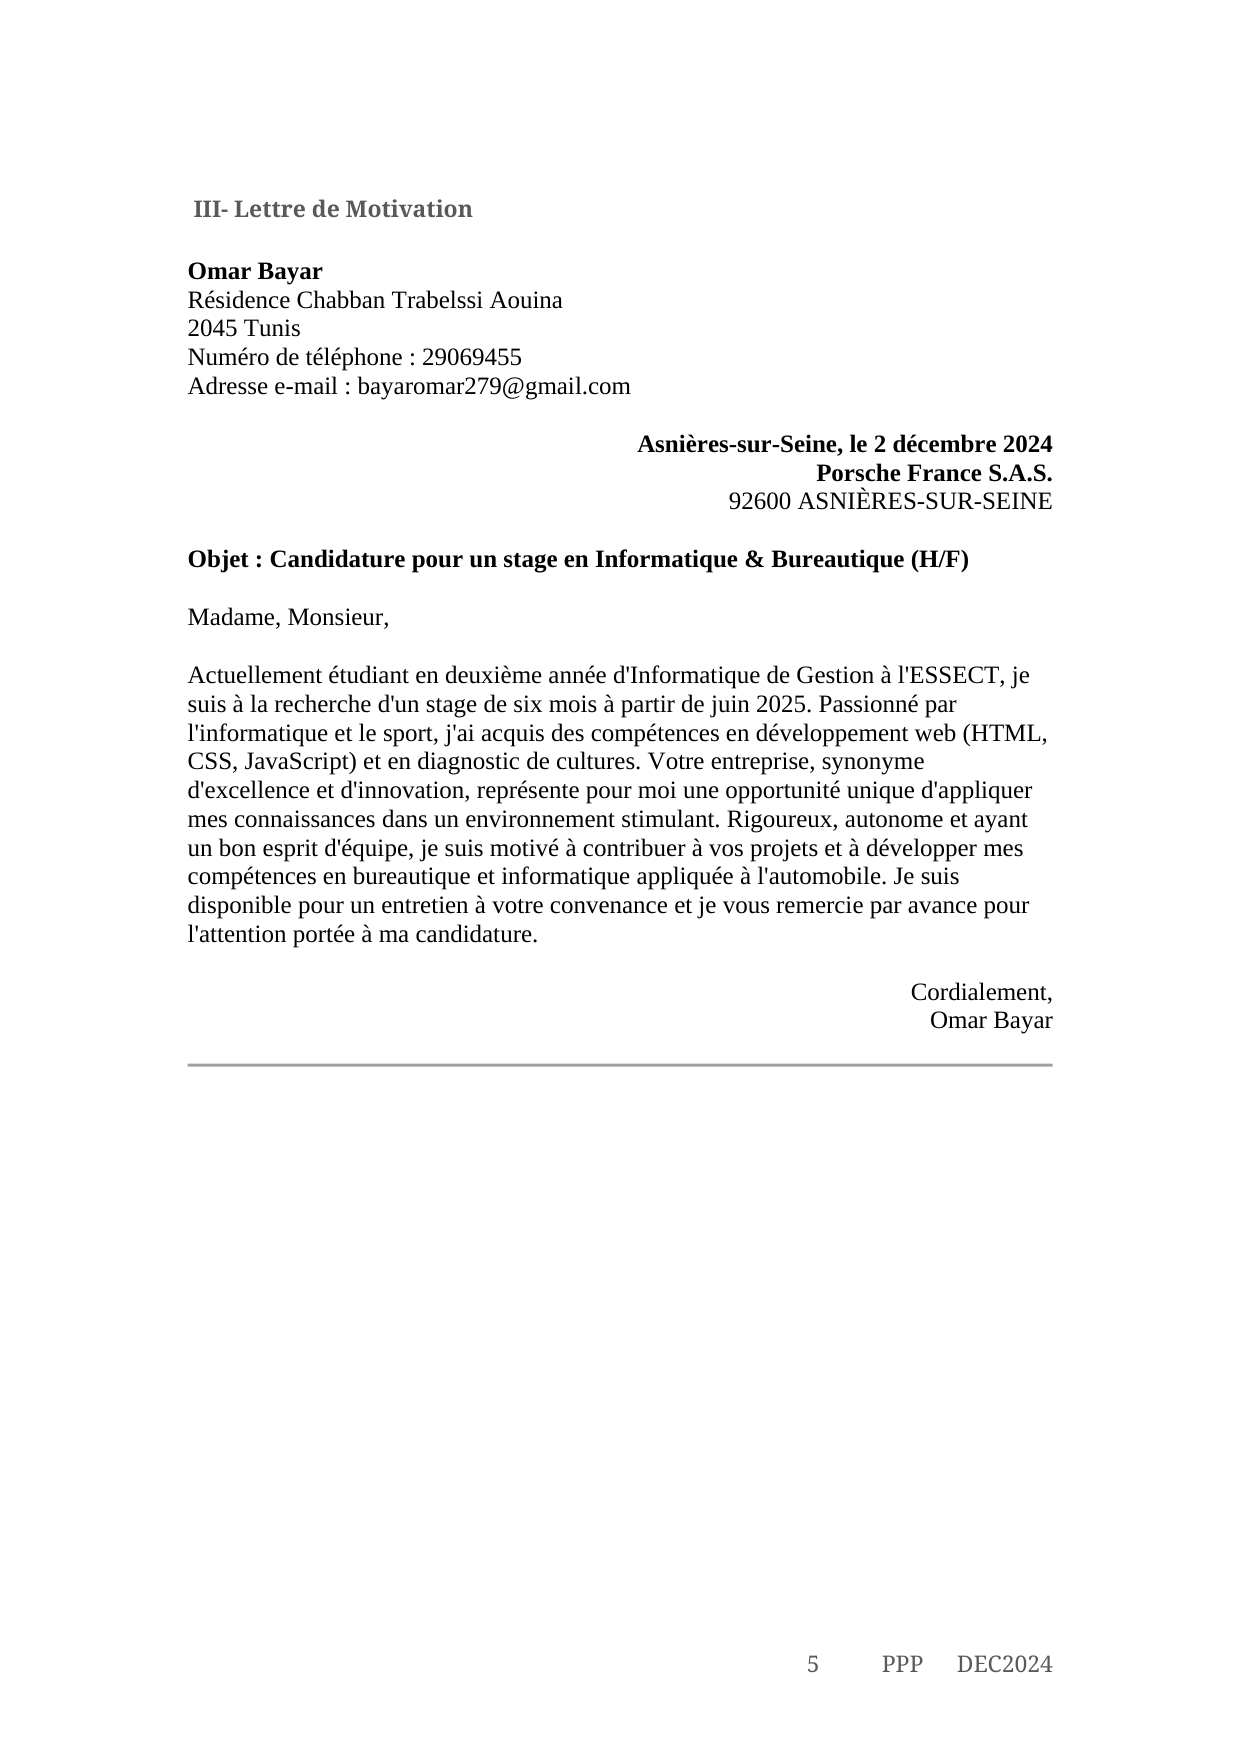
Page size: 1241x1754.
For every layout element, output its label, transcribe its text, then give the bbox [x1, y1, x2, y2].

text Asnières-sur-Seine, le 2 décembre 2024 Porsche France S.A.S. 92600 ASNIÈRES-SUR-SEINE [187, 429, 1053, 515]
text Actuellement étudiant en deuxième année d'Informatique de Gestion à l'ESSECT, je suis à la recherche d'un stage de six mois à partir de juin 2025. Passionné par l'informatique et le sport, j'ai acquis des compétences en développement web (HTML, CSS, JavaScript) et en diagnostic de cultures. Votre entreprise, synonyme d'excellence et d'innovation, représente pour moi une opportunité unique d'appliquer mes connaissances dans un environnement stimulant. Rigoureux, autonome et ayant un bon esprit d'équipe, je suis motivé à contribuer à vos projets et à développer mes compétences en bureautique et informatique appliquée à l'automobile. Je suis disponible pour un entretien à votre convenance et je vous remercie par avance pour l'attention portée à ma candidature. [187, 660, 1053, 948]
text III- Lettre de Motivation [187, 192, 1053, 224]
text Madame, Monsieur, [187, 602, 1053, 631]
text Omar Bayar Résidence Chabban Trabelssi Aouina 2045 Tunis Numéro de téléphone : 29069455 Adresse e-mail : bayaromar279@gmail.com [187, 256, 1053, 400]
text Objet : Candidature pour un stage en Informatique & Bureautique (H/F) [187, 544, 1053, 573]
text Cordialement, Omar Bayar [187, 977, 1053, 1034]
